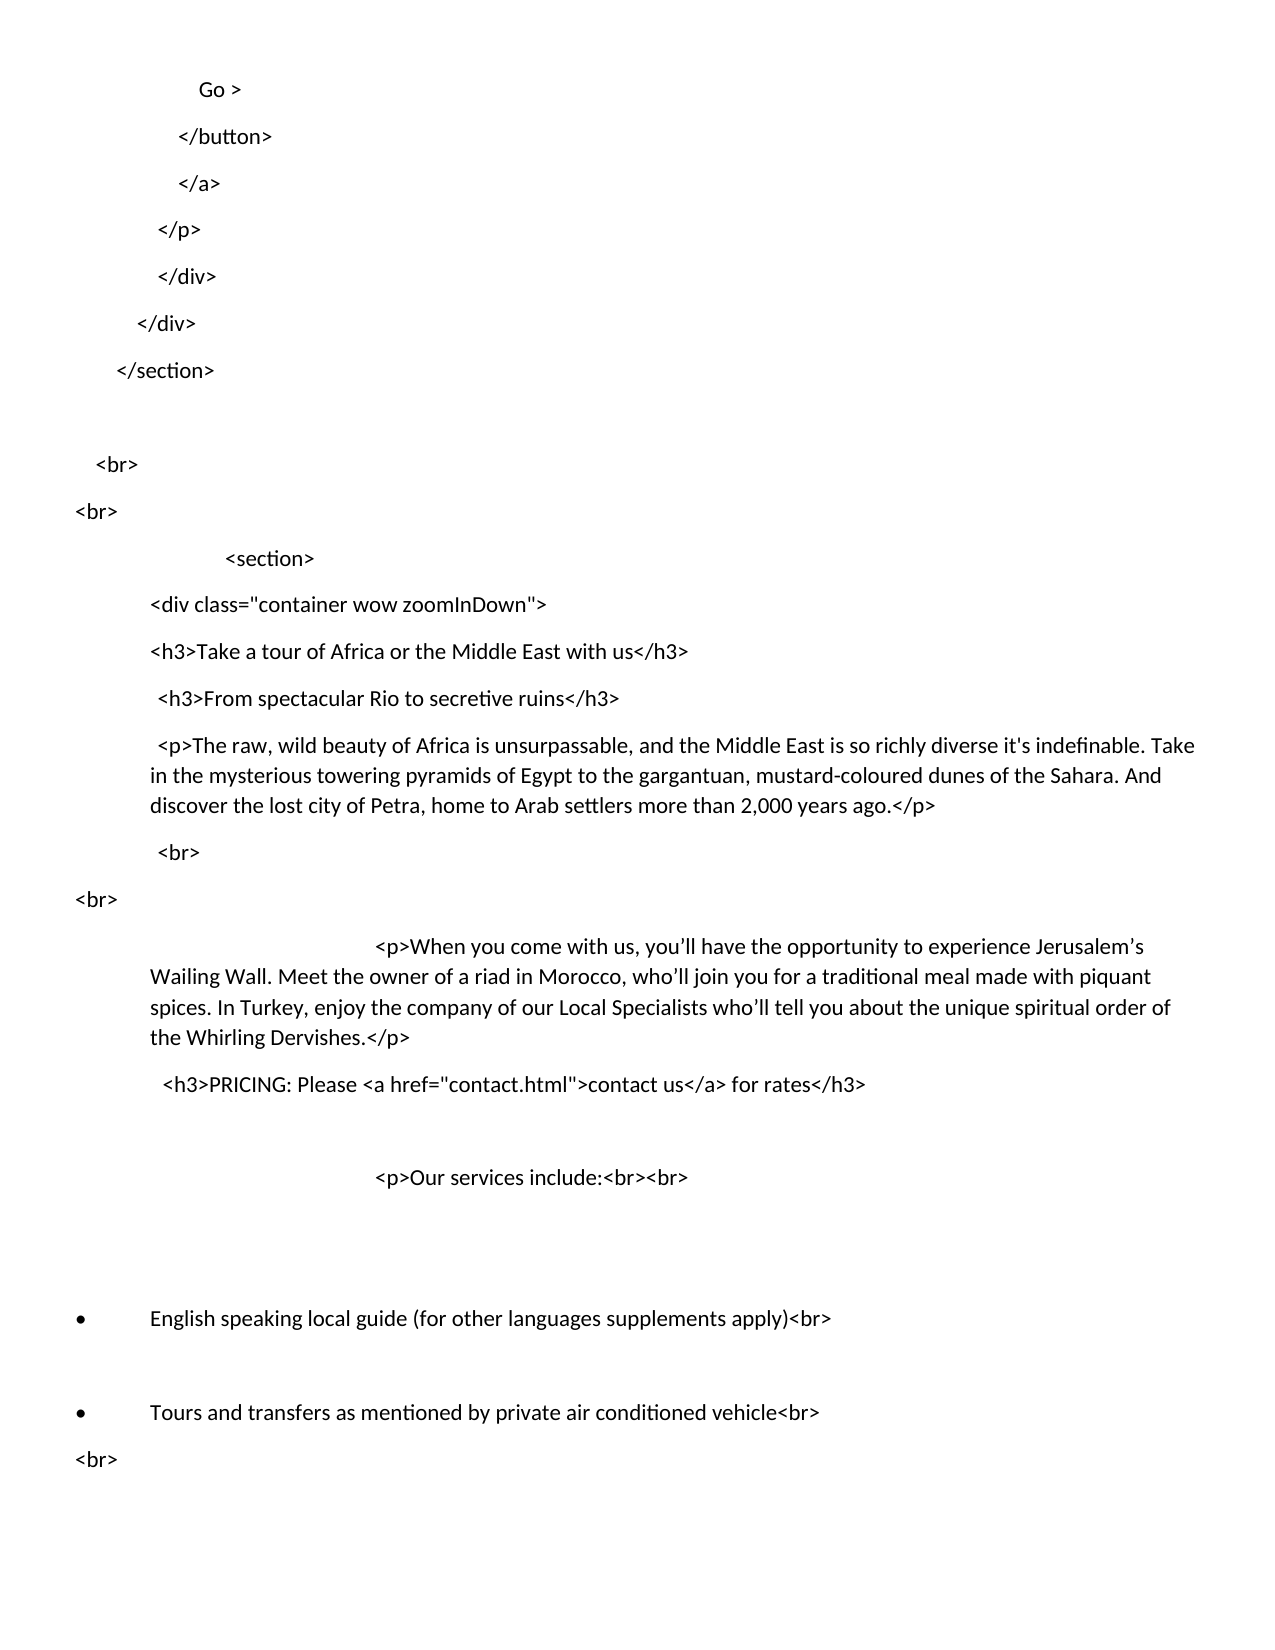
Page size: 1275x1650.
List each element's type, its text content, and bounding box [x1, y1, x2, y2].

text Go > [75, 75, 1200, 103]
text </p> [75, 216, 1200, 244]
text <h3>Take a tour of Africa or the Middle East with us</h3> [75, 637, 1200, 666]
text <h3>From spectacular Rio to secretive ruins</h3> [75, 684, 1200, 712]
text <br> [75, 885, 1200, 913]
text <section> [75, 544, 1200, 572]
text • Tours and transfers as mentioned by private air conditioned vehicle<br> [75, 1398, 1200, 1426]
text <br> [75, 450, 1200, 478]
text <p>When you come with us, you’ll have the opportunity to experience Jerusalem’s Wailing Wall. Meet the owner of a riad in Morocco, who’ll join you for a traditional meal made with piquant spices. In Turkey, enjoy the company of our Local Specialists who’ll tell you about the unique spiritual order of the Whirling Dervishes.</p> [75, 932, 1200, 1051]
text <h3>PRICING: Please <a href="contact.html">contact us</a> for rates</h3> [75, 1070, 1200, 1098]
text • English speaking local guide (for other languages supplements apply)<br> [75, 1304, 1200, 1332]
text <p>Our services include:<br><br> [75, 1163, 1200, 1192]
text <div class="container wow zoomInDown"> [75, 591, 1200, 619]
text </button> [75, 122, 1200, 150]
text <p>The raw, wild beauty of Africa is unsurpassable, and the Middle East is so richly diverse it's indefinable. Take in the mysterious towering pyramids of Egypt to the gargantuan, mustard-coloured dunes of the Sahara. And discover the lost city of Petra, home to Arab settlers more than 2,000 years ago.</p> [75, 731, 1200, 820]
text </section> [75, 356, 1200, 384]
text <br> [75, 838, 1200, 867]
text <br> [75, 1445, 1200, 1473]
text </div> [75, 309, 1200, 337]
text </a> [75, 169, 1200, 197]
text <br> [75, 497, 1200, 525]
text </div> [75, 262, 1200, 291]
